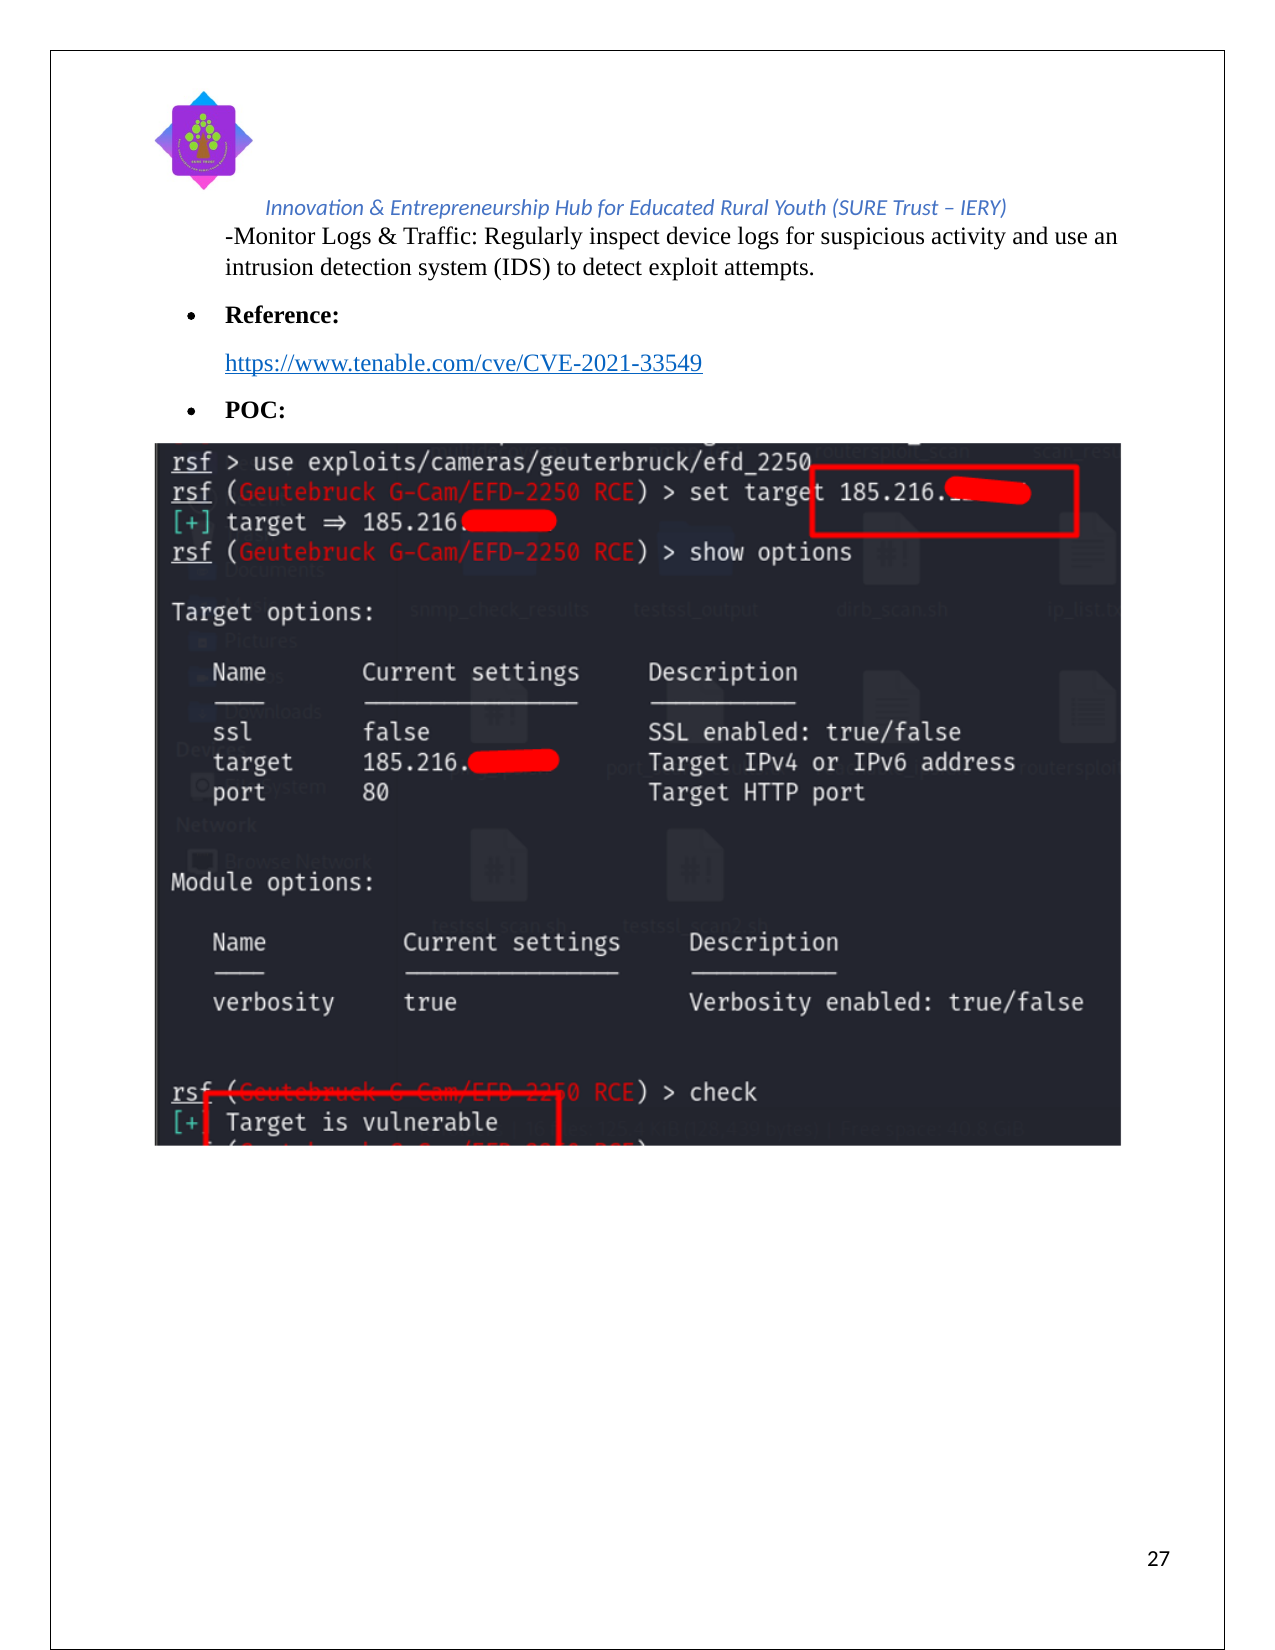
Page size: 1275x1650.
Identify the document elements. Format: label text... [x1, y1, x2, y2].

picture [150, 443, 1125, 1152]
list POC: [187, 395, 1125, 424]
list Reference: [187, 300, 1125, 329]
text -Monitor Logs & Traffic: Regularly inspect device logs for suspicious activity and use an intrusion detection system (IDS) to detect exploit attempts. [225, 221, 1125, 281]
text https://www.tenable.com/cve/CVE-2021-33549 [225, 348, 1125, 376]
picture [150, 88, 255, 194]
